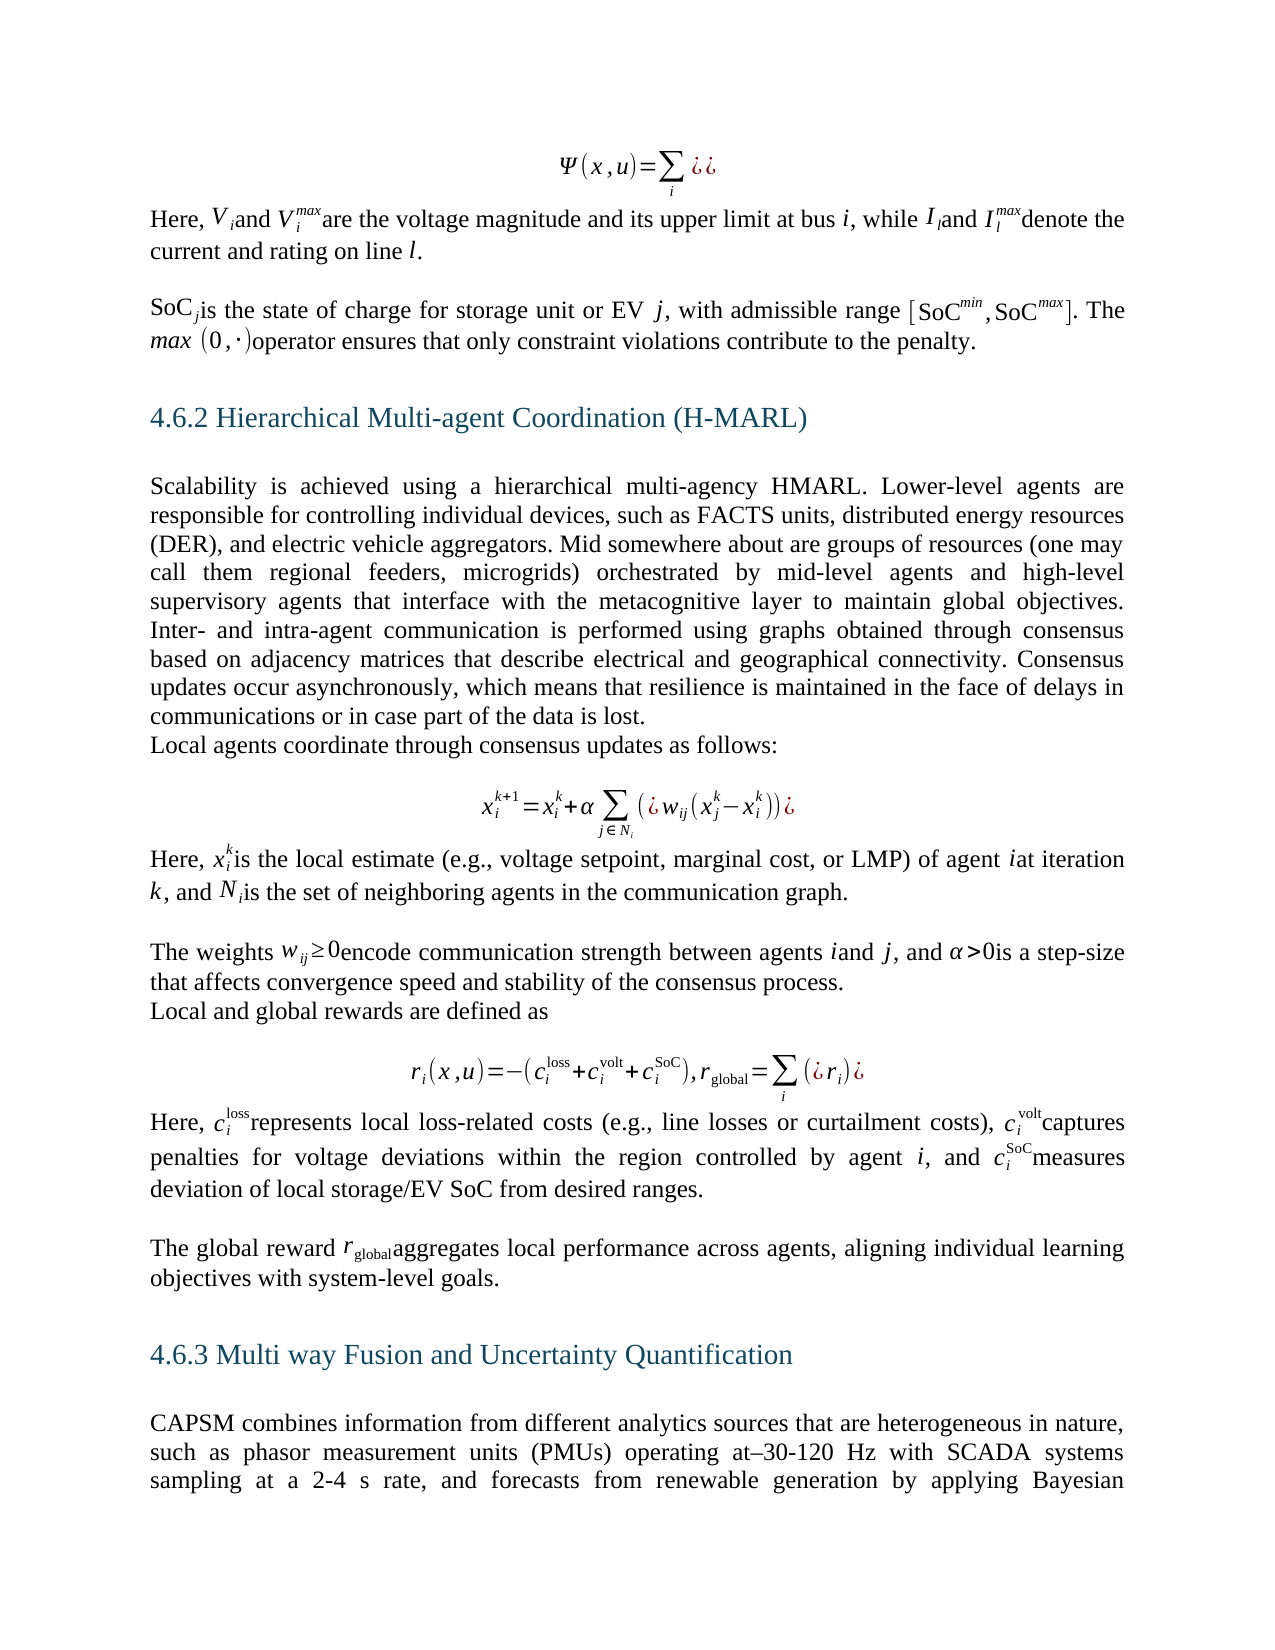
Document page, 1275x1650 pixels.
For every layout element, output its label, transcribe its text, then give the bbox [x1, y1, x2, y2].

text is the state of charge for storage unit or EV , with admissible range . The operator ensures that only constraint violations contribute to the penalty. [150, 264, 1125, 355]
text The weights encode communication strength between agents and , and is a step-size that affects convergence speed and stability of the consensus process. [150, 907, 1125, 996]
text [150, 1408, 1125, 1494]
text Here, represents local loss-related costs (e.g., line losses or curtailment costs), captures penalties for voltage deviations within the region controlled by agent , and measures deviation of local storage/EV SoC from desired ranges. [150, 1104, 1125, 1203]
subtitle 4.6.2 Hierarchical Multi-agent Coordination (H-MARL) [150, 401, 1125, 434]
text Local agents coordinate through consensus updates as follows: [150, 730, 1125, 759]
text The global reward aggregates local performance across agents, aligning individual learning objectives with system-level goals. [150, 1203, 1125, 1292]
text Here, and are the voltage magnitude and its upper limit at bus , while and denote the current and rating on line . [150, 201, 1125, 264]
text Here, is the local estimate (e.g., voltage setpoint, marginal cost, or LMP) of agent at iteration , and is the set of neighboring agents in the communication graph. [150, 841, 1125, 907]
text Local and global rewards are defined as [150, 996, 1125, 1024]
subtitle 4.6.3 Multi way Fusion and Uncertainty Quantification [150, 1337, 1125, 1371]
text Scalability is achieved using a hierarchical multi-agency HMARL. Lower-level agents are responsible for controlling individual devices, such as FACTS units, distributed energy resources (DER), and electric vehicle aggregators. Mid somewhere about are groups of resources (one may call them regional feeders, microgrids) orchestrated by mid-level agents and high-level supervisory agents that interface with the metacognitive layer to maintain global objectives. Inter- and intra-agent communication is performed using graphs obtained through consensus based on adjacency matrices that describe electrical and geographical connectivity. Consensus updates occur asynchronously, which means that resilience is maintained in the face of delays in communications or in case part of the data is lost. [150, 471, 1125, 730]
